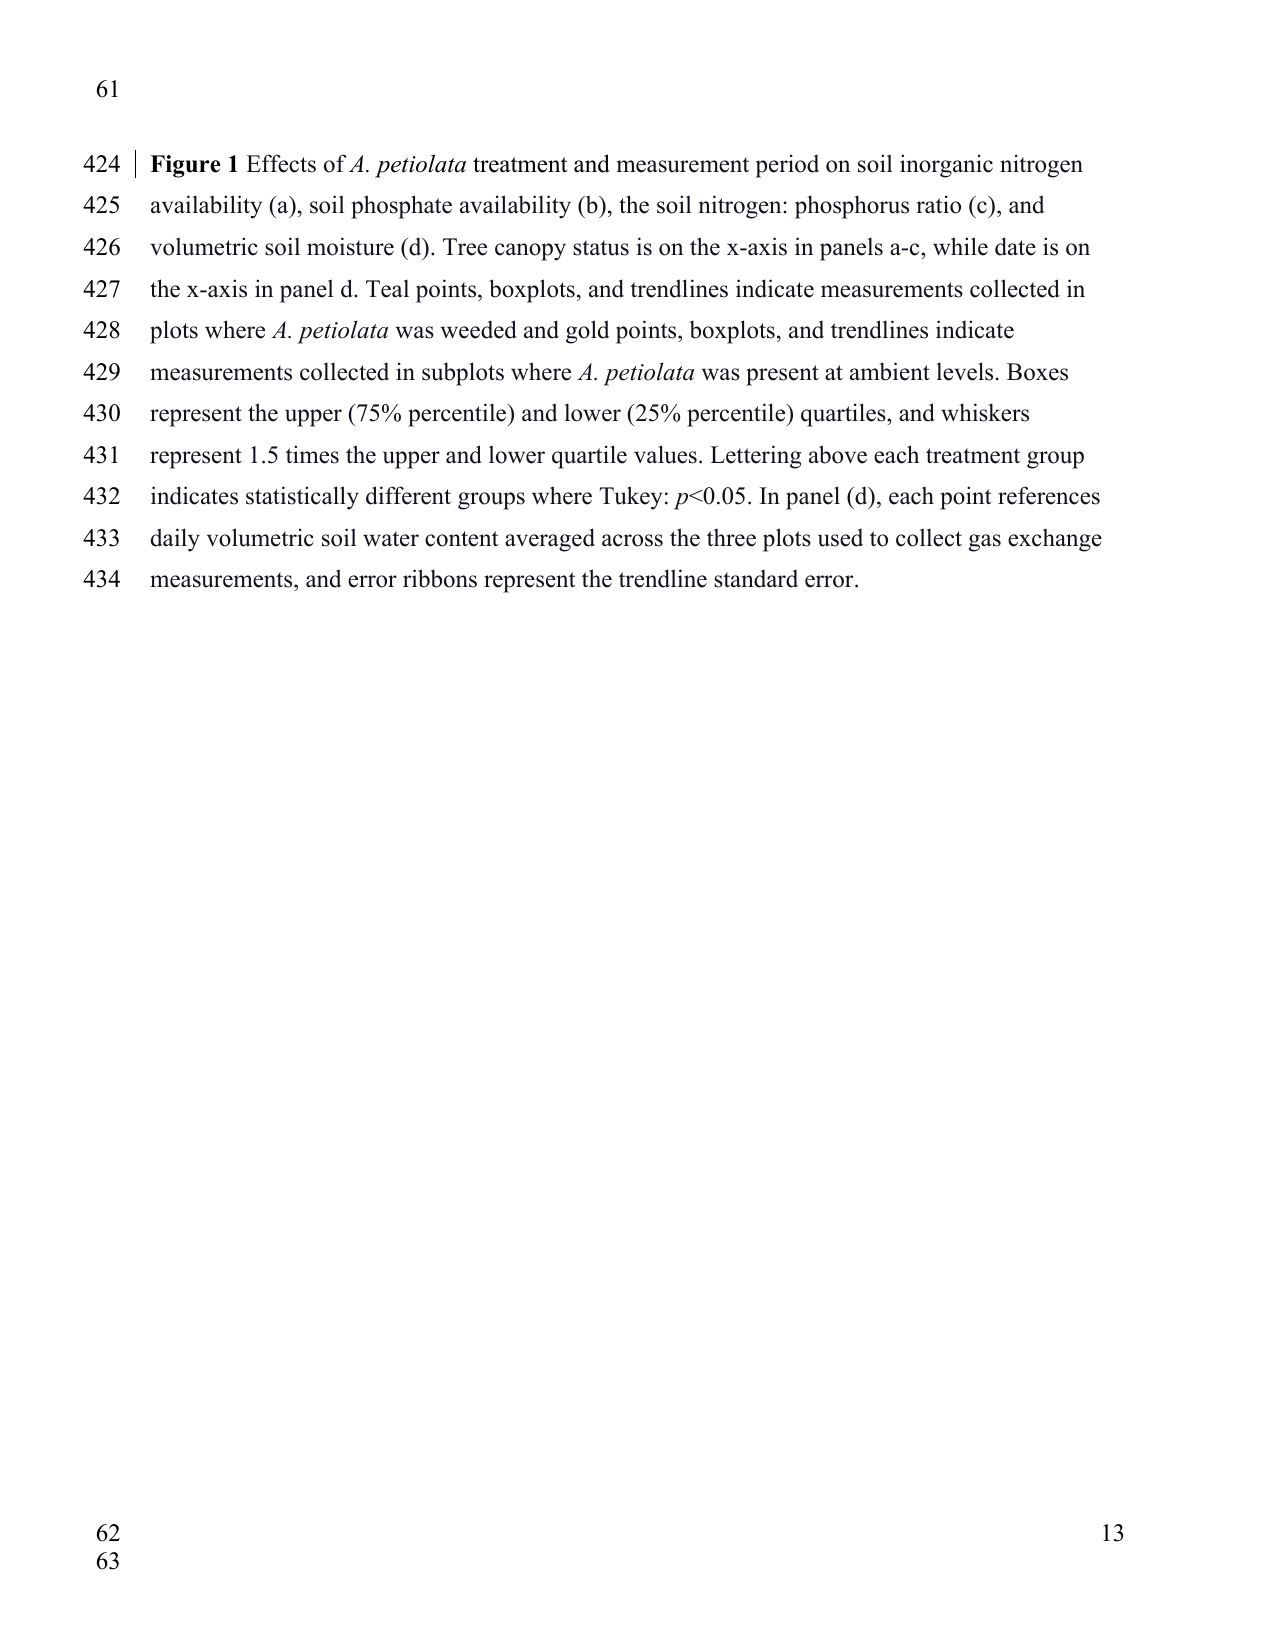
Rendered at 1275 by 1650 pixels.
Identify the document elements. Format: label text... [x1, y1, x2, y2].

text Figure 1 Effects of A. petiolata treatment and measurement period on soil inorganic nitrogen availability (a), soil phosphate availability (b), the soil nitrogen: phosphorus ratio (c), and volumetric soil moisture (d). Tree canopy status is on the x-axis in panels a-c, while date is on the x-axis in panel d. Teal points, boxplots, and trendlines indicate measurements collected in plots where A. petiolata was weeded and gold points, boxplots, and trendlines indicate measurements collected in subplots where A. petiolata was present at ambient levels. Boxes represent the upper (75% percentile) and lower (25% percentile) quartiles, and whiskers represent 1.5 times the upper and lower quartile values. Lettering above each treatment group indicates statistically different groups where Tukey: p<0.05. In panel (d), each point references daily volumetric soil water content averaged across the three plots used to collect gas exchange measurements, and error ribbons represent the trendline standard error. [150, 150, 1125, 593]
